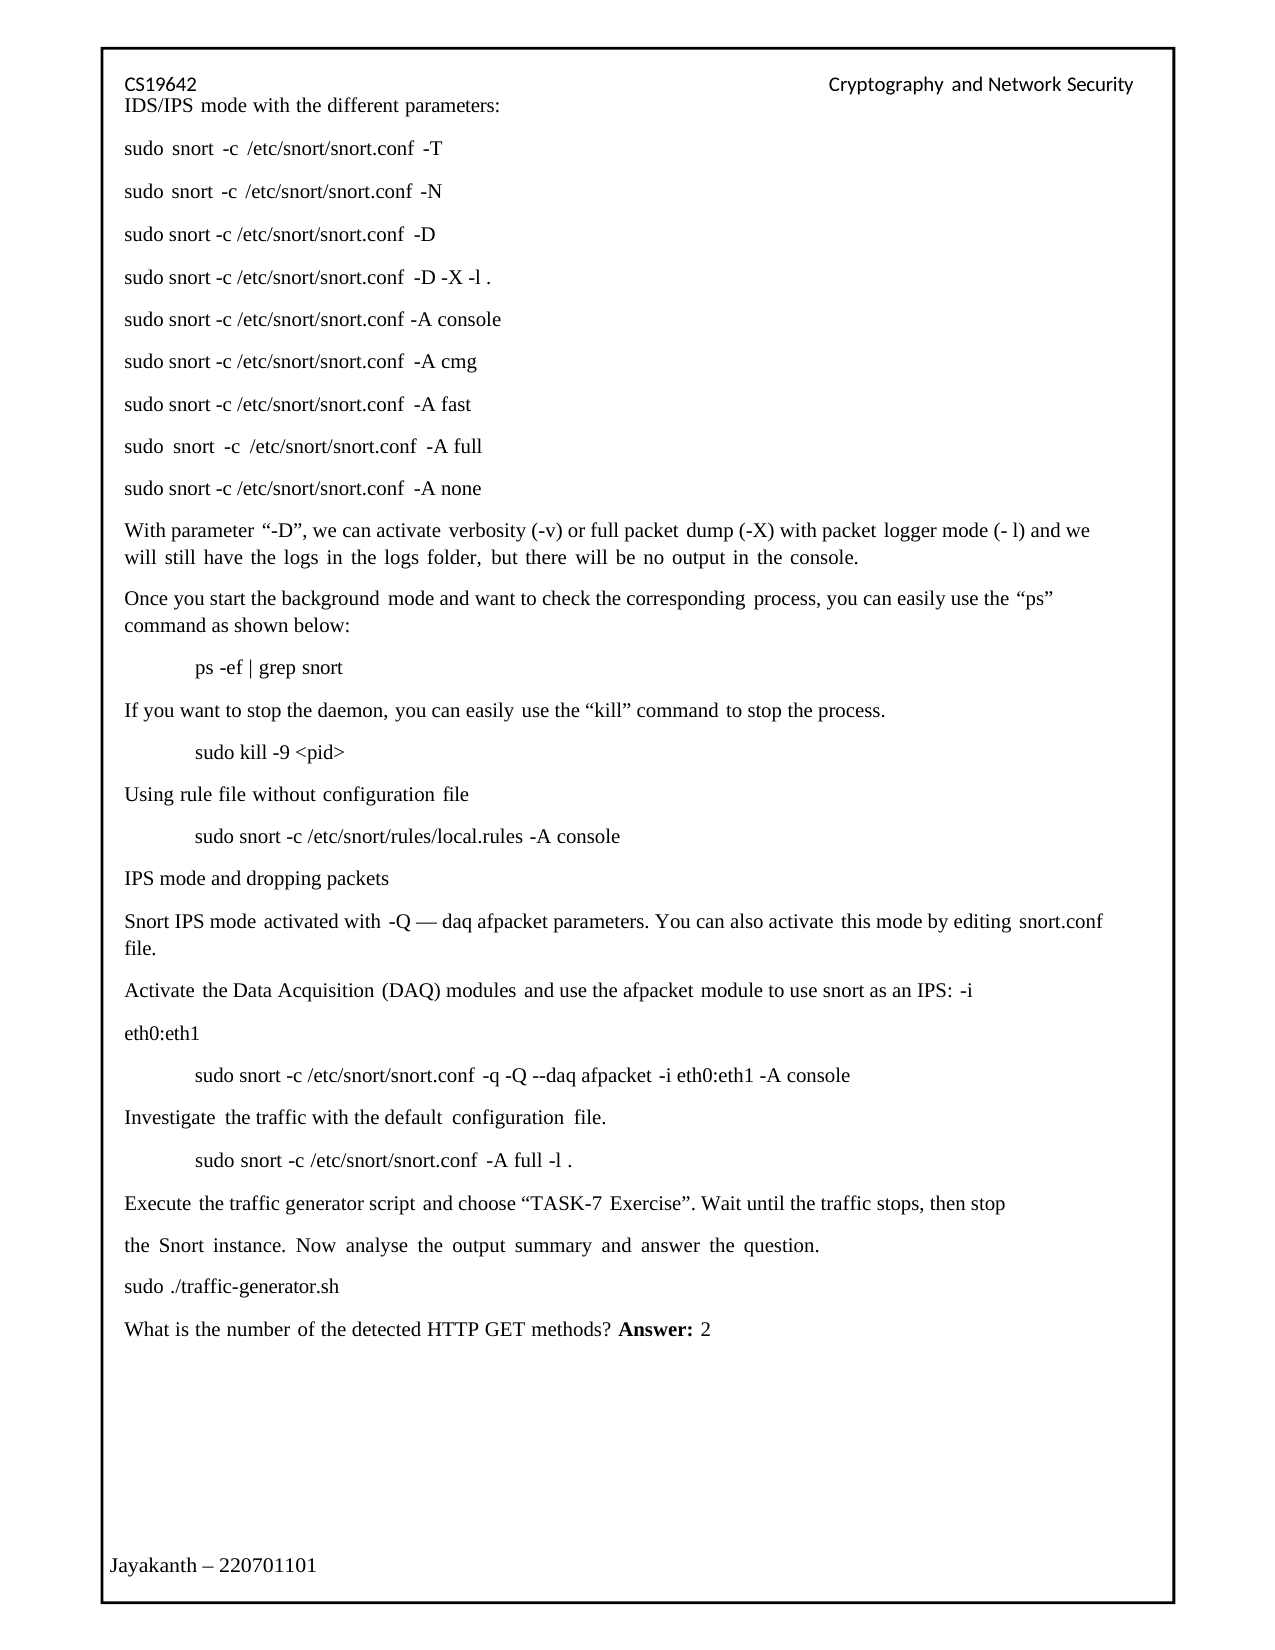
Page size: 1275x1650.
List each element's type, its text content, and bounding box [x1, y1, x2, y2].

text Using rule file without configuration file [124, 782, 1162, 806]
text Execute the traffic generator script and choose “TASK-7 Exercise”. Wait until the traffic stops, then stop the Snort instance. Now analyse the output summary and answer the question. [124, 1190, 1024, 1257]
text Activate the Data Acquisition (DAQ) modules and use the afpacket module to use snort as an IPS: -i eth0:eth1 [124, 978, 1024, 1044]
text sudo snort -c /etc/snort/snort.conf -A full -l . [195, 1148, 1162, 1172]
text sudo ./traffic-generator.sh [124, 1275, 1162, 1299]
text sudo snort -c /etc/snort/snort.conf -D -X -l . sudo snort -c /etc/snort/snort.conf -A console sudo snort -c /etc/snort/snort.conf -A cmg sudo snort -c /etc/snort/snort.conf -A fast sudo snort -c /etc/snort/snort.conf -A full sudo snort -c /etc/snort/snort.conf -A none [124, 265, 508, 500]
text If you want to stop the daemon, you can easily use the “kill” command to stop the process. sudo kill -9 <pid> [124, 697, 887, 764]
text sudo snort -c /etc/snort/rules/local.rules -A console IPS mode and dropping packets [124, 824, 636, 890]
text ps -ef | grep snort [195, 655, 1162, 679]
text What is the number of the detected HTTP GET methods? Answer: 2 [124, 1317, 1162, 1341]
text IDS/IPS mode with the different parameters: [124, 94, 1162, 118]
text sudo snort -c /etc/snort/snort.conf -q -Q --daq afpacket -i eth0:eth1 -A console Investigate the traffic with the default configuration file. [124, 1062, 930, 1129]
text Snort IPS mode activated with -Q — daq afpacket parameters. You can also activate this mode by editing snort.conf file. [124, 909, 1120, 960]
text Once you start the background mode and want to check the corresponding process, you can easily use the “ps” command as shown below: [124, 586, 1104, 637]
text sudo snort -c /etc/snort/snort.conf -T sudo snort -c /etc/snort/snort.conf -N sudo snort -c /etc/snort/snort.conf -D [124, 136, 443, 246]
text With parameter “-D”, we can activate verbosity (-v) or full packet dump (-X) with packet logger mode (- l) and we will still have the logs in the logs folder, but there will be no output in the console. [124, 518, 1120, 569]
